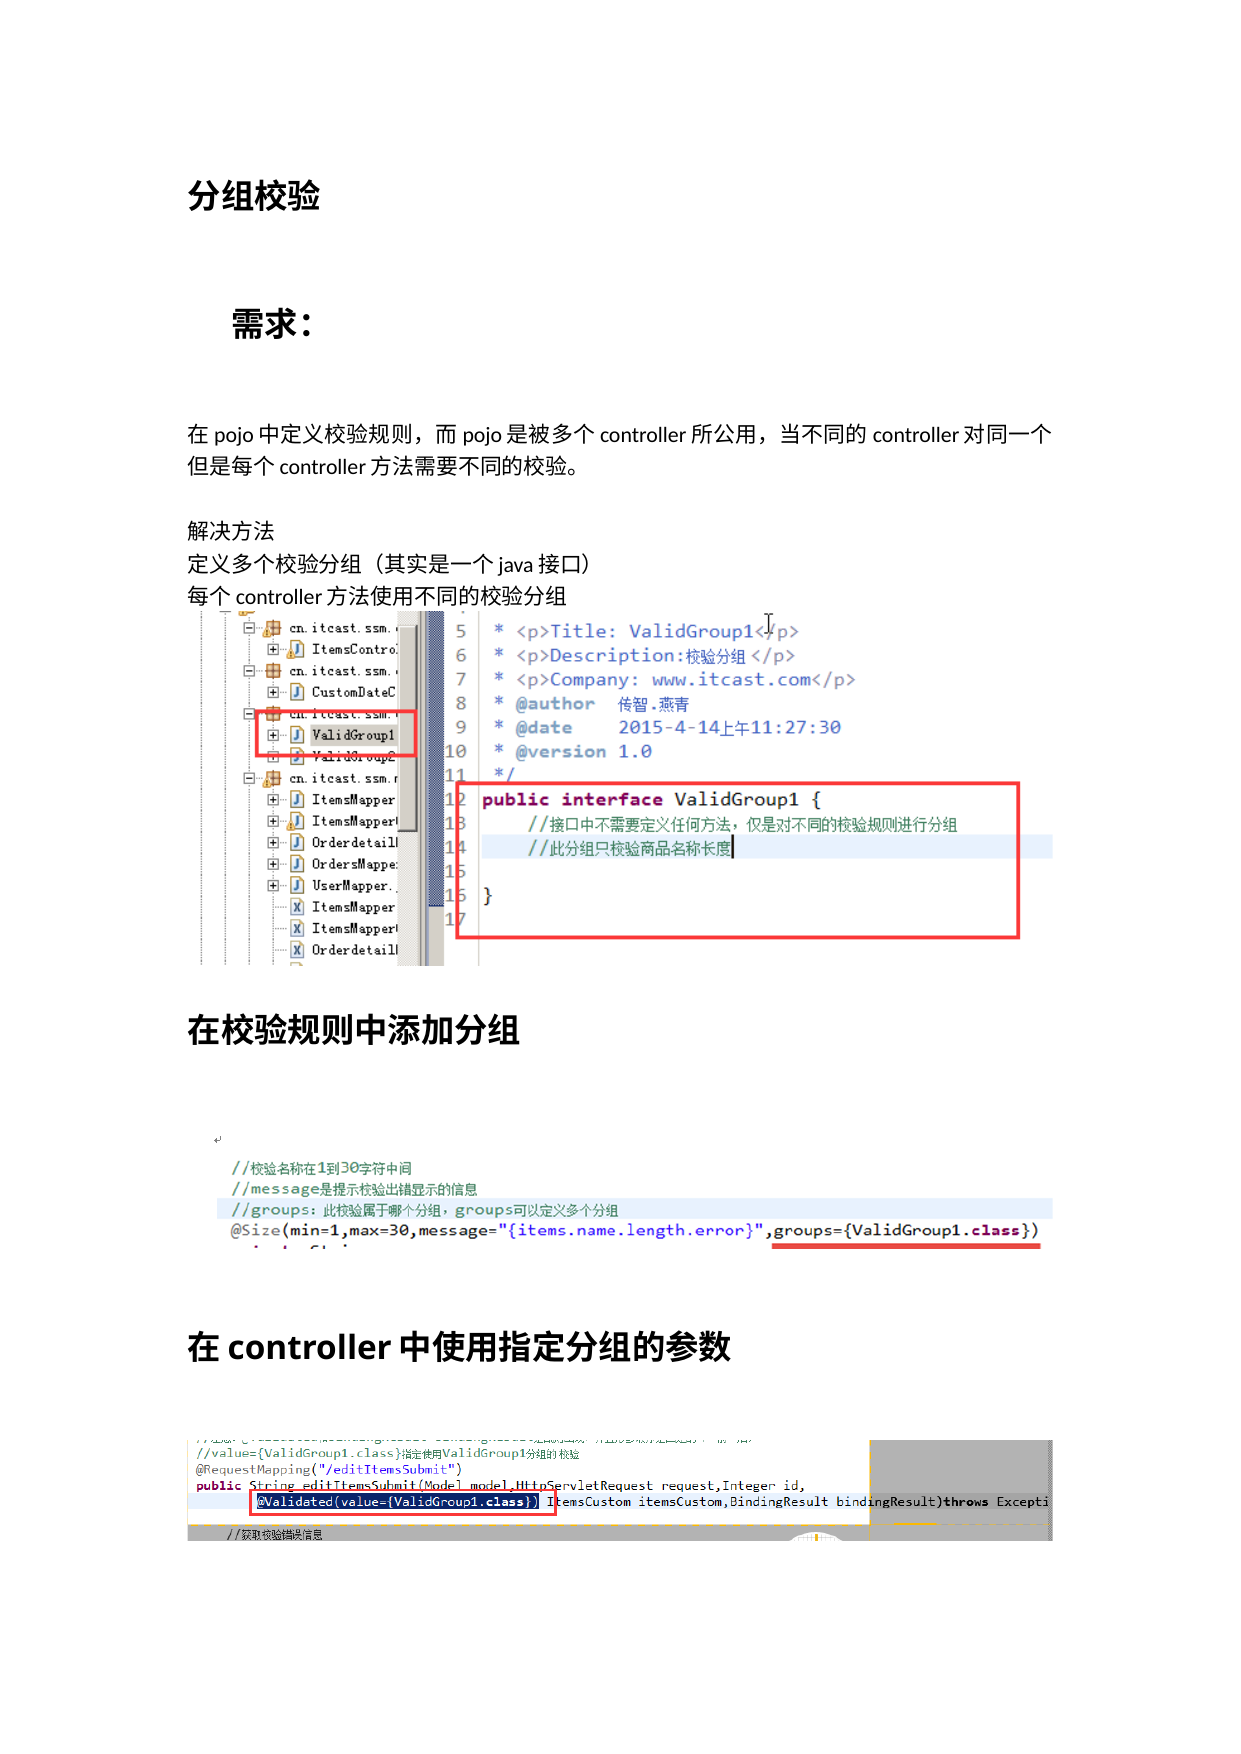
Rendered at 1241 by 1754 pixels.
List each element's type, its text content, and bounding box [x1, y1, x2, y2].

picture [187, 1123, 1053, 1255]
text 解决方法 [187, 514, 1053, 546]
picture [187, 1440, 1053, 1541]
text 定义多个校验分组（其实是一个java接口） [187, 546, 1053, 579]
subtitle 分组校验 [187, 162, 1053, 227]
text 每个controller方法使用不同的校验分组 [187, 579, 1053, 611]
subtitle 需求： [187, 289, 1053, 354]
picture [187, 611, 1053, 966]
text 在pojo中定义校验规则，而pojo是被多个controller所公用，当不同的controller对同一个但是每个controller方法需要不同的校验。 [187, 416, 1053, 481]
subtitle 在controller中使用指定分组的参数 [187, 1313, 1053, 1378]
subtitle 在校验规则中添加分组 [187, 996, 1053, 1061]
